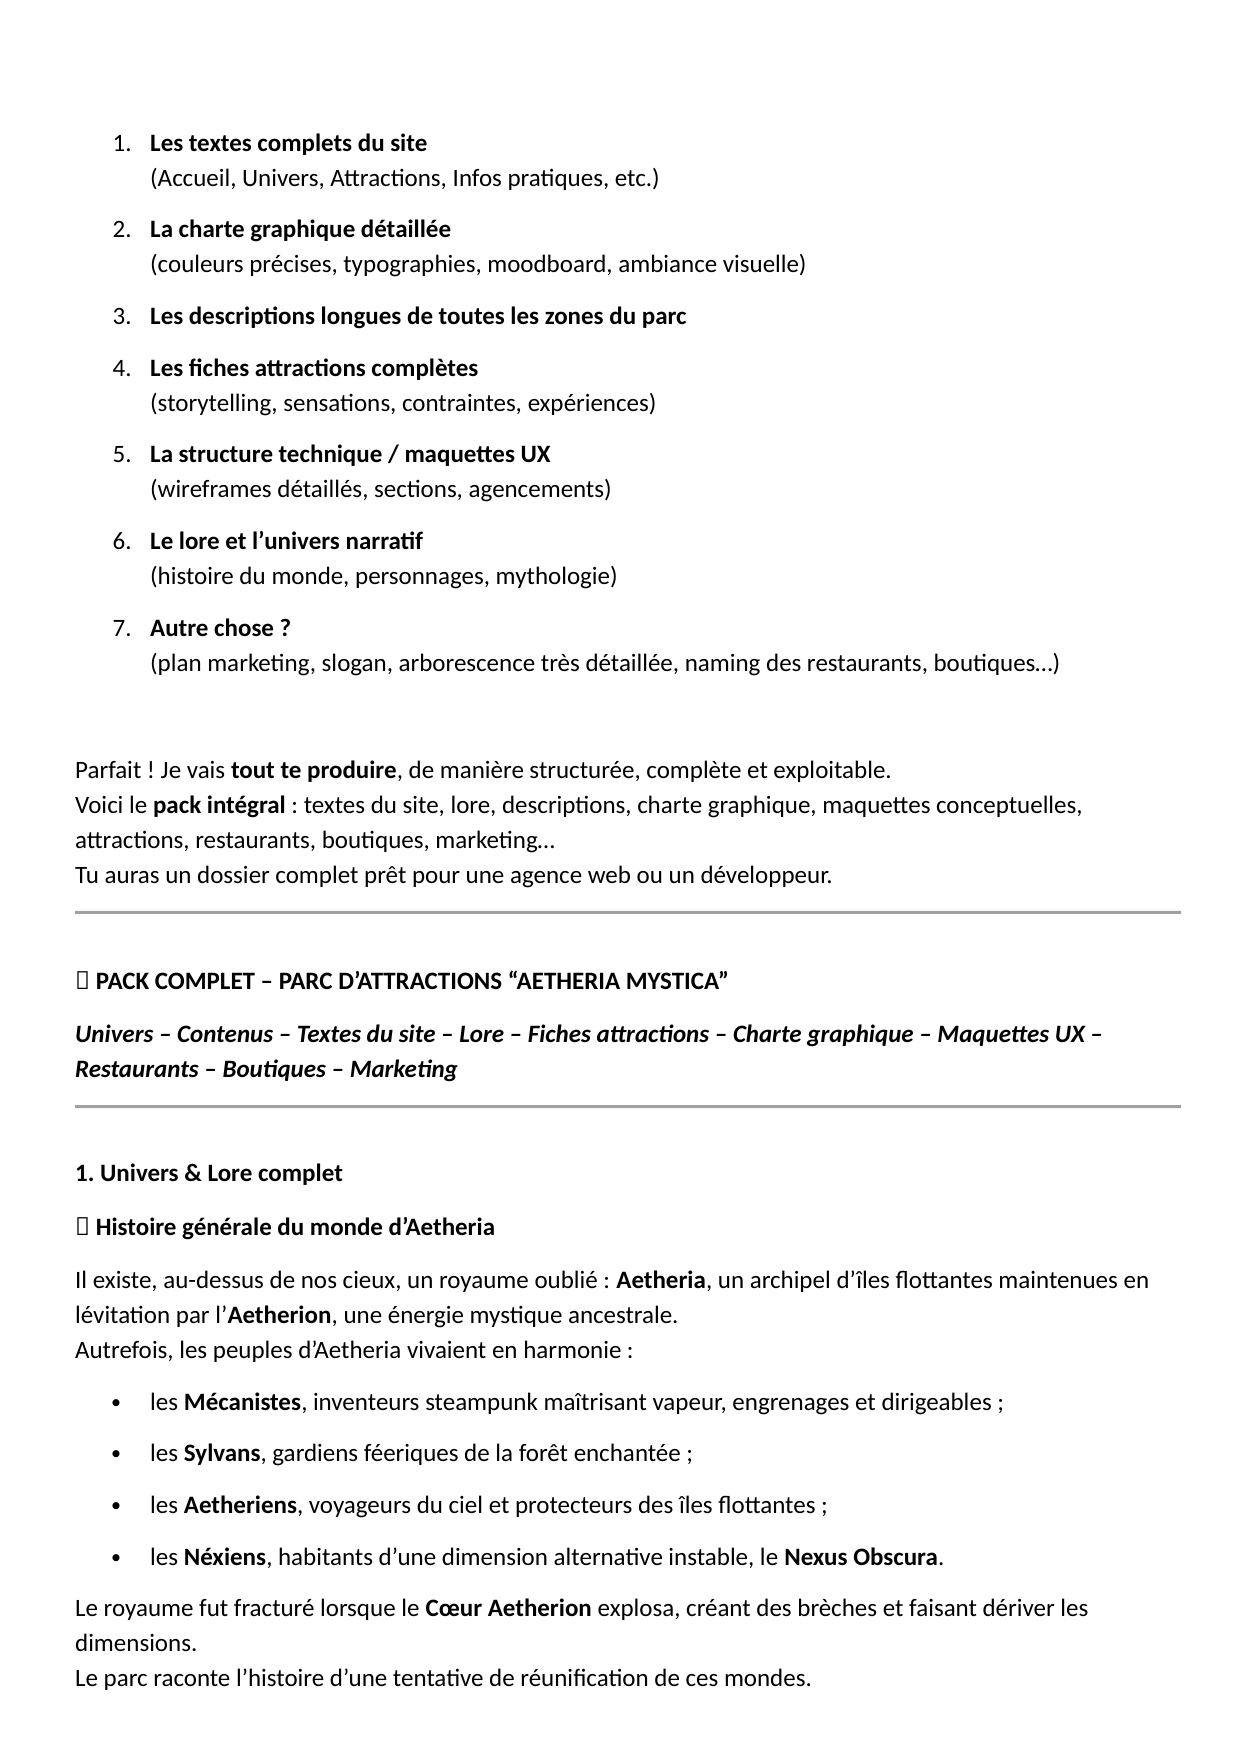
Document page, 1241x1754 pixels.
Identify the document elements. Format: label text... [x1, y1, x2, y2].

list les Mécanistes, inventeurs steampunk maîtrisant vapeur, engrenages et dirigeables ; [112, 1386, 1181, 1416]
text Il existe, au-dessus de nos cieux, un royaume oublié : Aetheria, un archipel d’îles flottantes maintenues en lévitation par l’Aetherion, une énergie mystique ancestrale. Autrefois, les peuples d’Aetheria vivaient en harmonie : [75, 1264, 1181, 1365]
text Univers – Contenus – Textes du site – Lore – Fiches attractions – Charte graphique – Maquettes UX – Restaurants – Boutiques – Marketing [75, 1018, 1181, 1084]
list les Sylvans, gardiens féeriques de la forêt enchantée ; [112, 1437, 1181, 1468]
list Les fiches attractions complètes (storytelling, sensations, contraintes, expériences) [112, 352, 1181, 417]
text 📜 Histoire générale du monde d’Aetheria [75, 1208, 1181, 1242]
list Autre chose ? (plan marketing, slogan, arborescence très détaillée, naming des restaurants, boutiques…) [112, 612, 1181, 677]
list Le lore et l’univers narratif (histoire du monde, personnages, mythologie) [112, 525, 1181, 591]
list Les textes complets du site (Accueil, Univers, Attractions, Infos pratiques, etc.) [112, 127, 1181, 192]
text Parfait ! Je vais tout te produire, de manière structurée, complète et exploitable. Voici le pack intégral : textes du site, lore, descriptions, charte graphique, maquettes conceptuelles, attractions, restaurants, boutiques, marketing… Tu auras un dossier complet prêt pour une agence web ou un développeur. [75, 754, 1181, 890]
text Le royaume fut fracturé lorsque le Cœur Aetherion explosa, créant des brèches et faisant dériver les dimensions. Le parc raconte l’histoire d’une tentative de réunification de ces mondes. [75, 1592, 1181, 1693]
text 1. Univers & Lore complet [75, 1157, 1181, 1187]
text 🌟 PACK COMPLET – PARC D’ATTRACTIONS “AETHERIA MYSTICA” [75, 962, 1181, 997]
list les Néxiens, habitants d’une dimension alternative instable, le Nexus Obscura. [112, 1541, 1181, 1571]
list les Aetheriens, voyageurs du ciel et protecteurs des îles flottantes ; [112, 1489, 1181, 1520]
list Les descriptions longues de toutes les zones du parc [112, 300, 1181, 331]
list La structure technique / maquettes UX (wireframes détaillés, sections, agencements) [112, 438, 1181, 504]
list La charte graphique détaillée (couleurs précises, typographies, moodboard, ambiance visuelle) [112, 213, 1181, 279]
